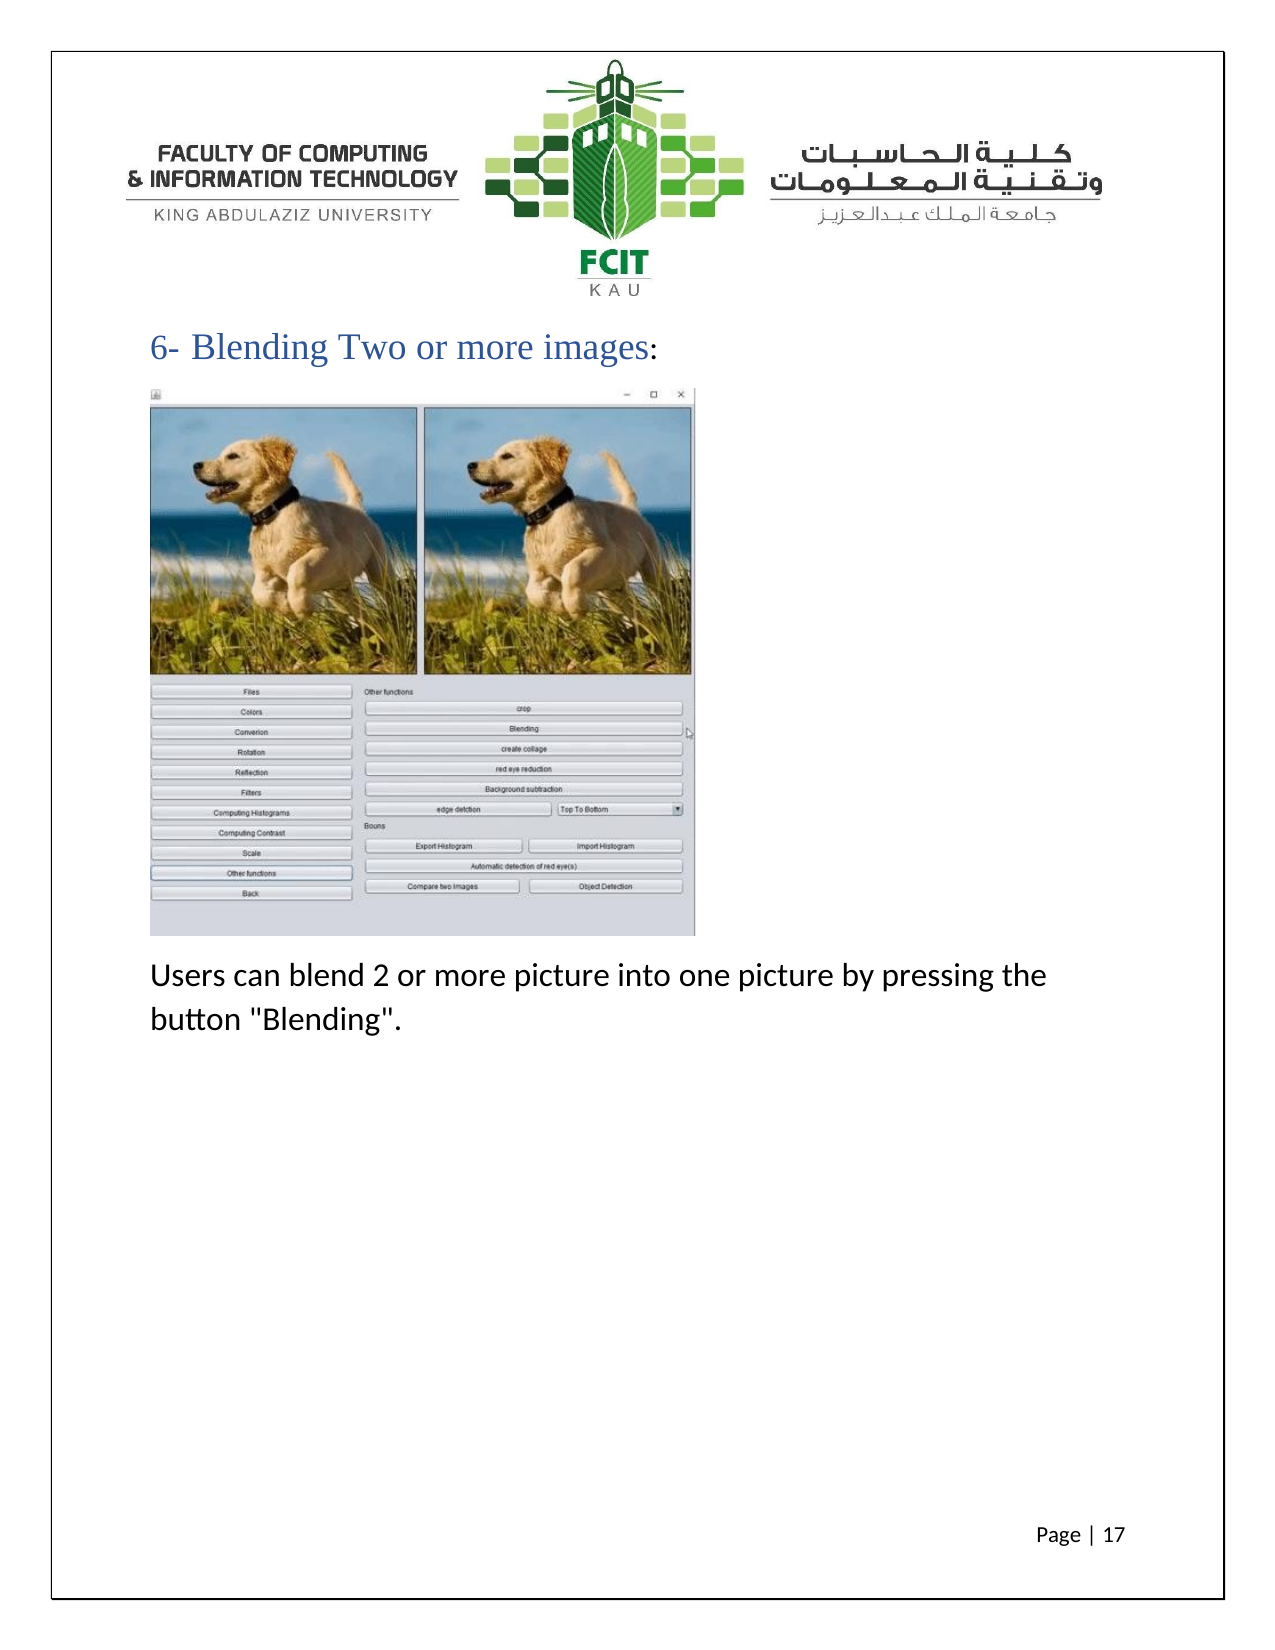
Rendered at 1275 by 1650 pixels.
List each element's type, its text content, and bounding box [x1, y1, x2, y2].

picture [150, 388, 696, 936]
subtitle Blending Two or more images: [150, 325, 1204, 368]
picture [126, 53, 1102, 296]
